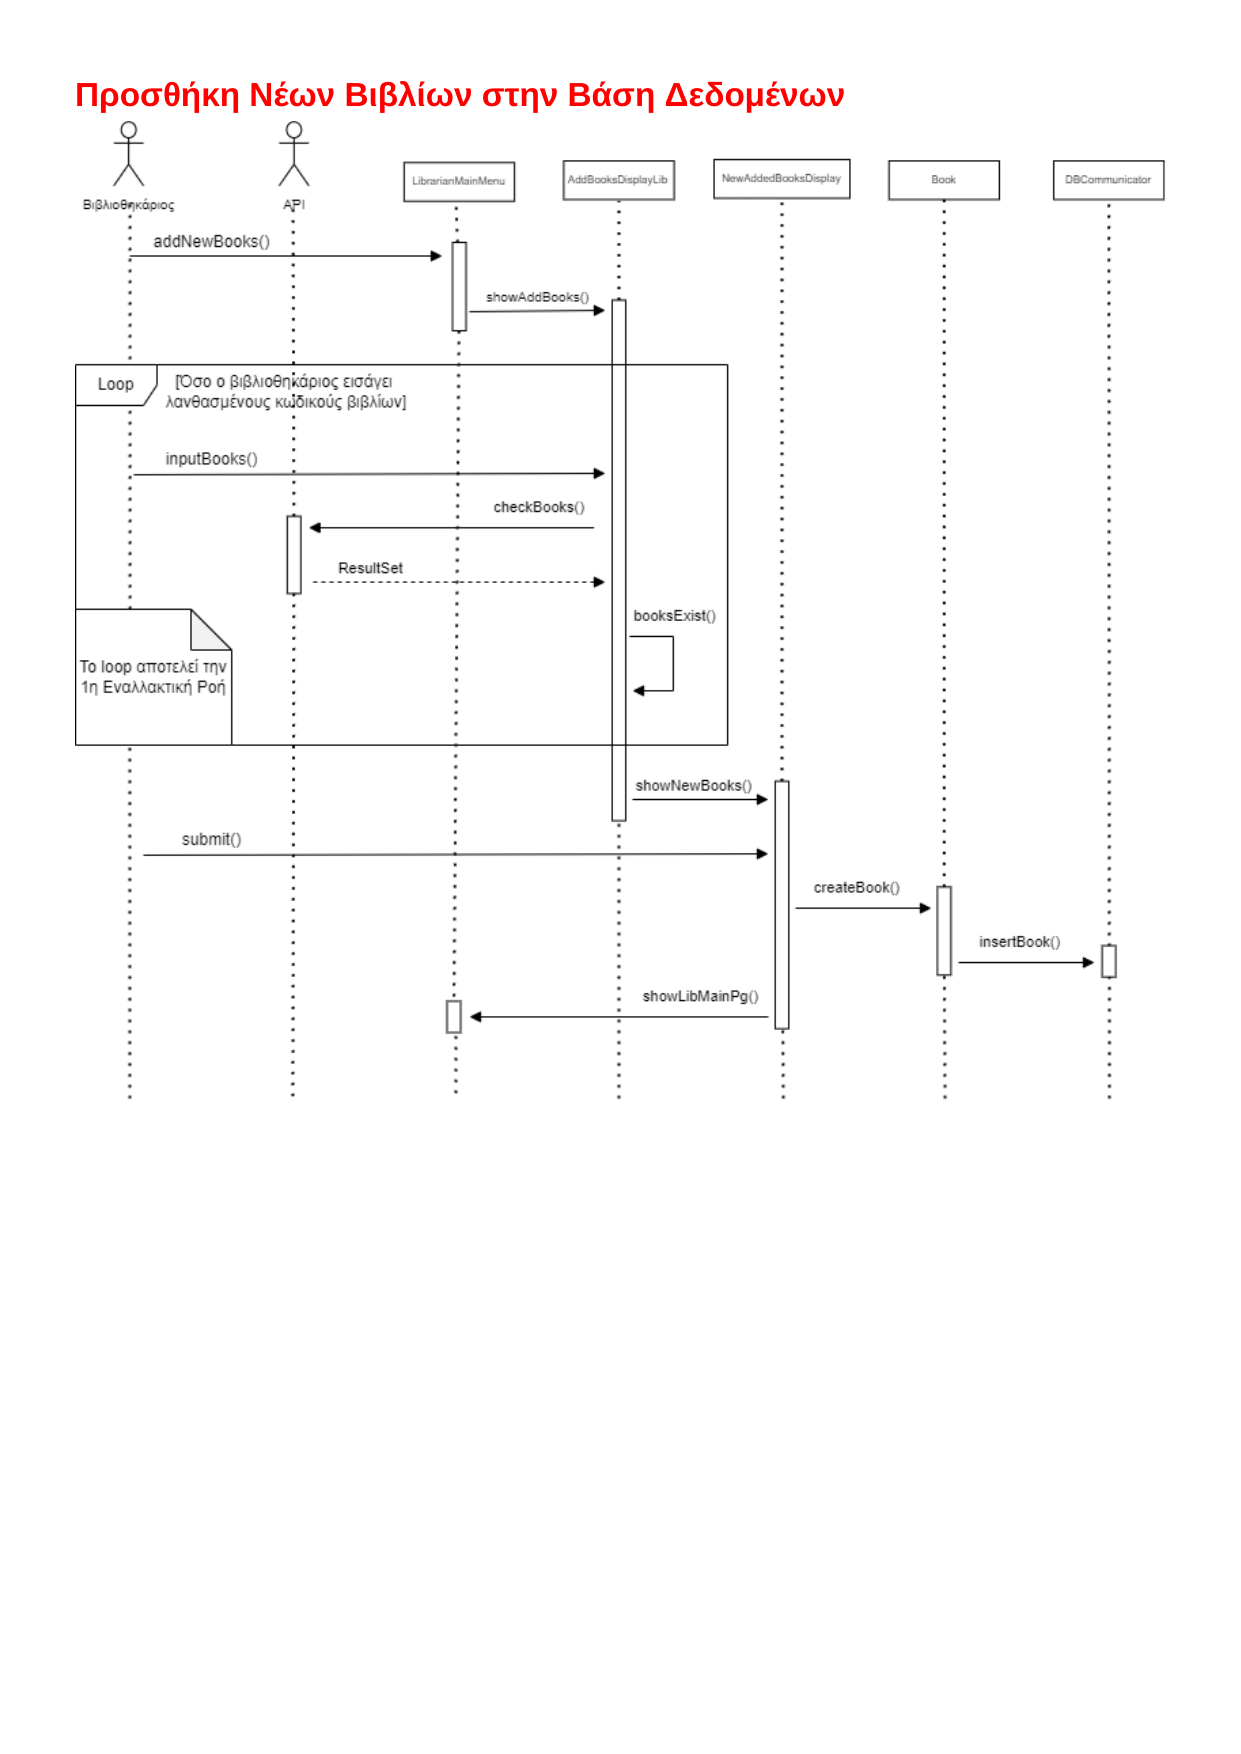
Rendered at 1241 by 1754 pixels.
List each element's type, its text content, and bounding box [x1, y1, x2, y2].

text Προσθήκη Νέων Βιβλίων στην Βάση Δεδομένων [75, 75, 1165, 113]
picture [75, 121, 1166, 1102]
